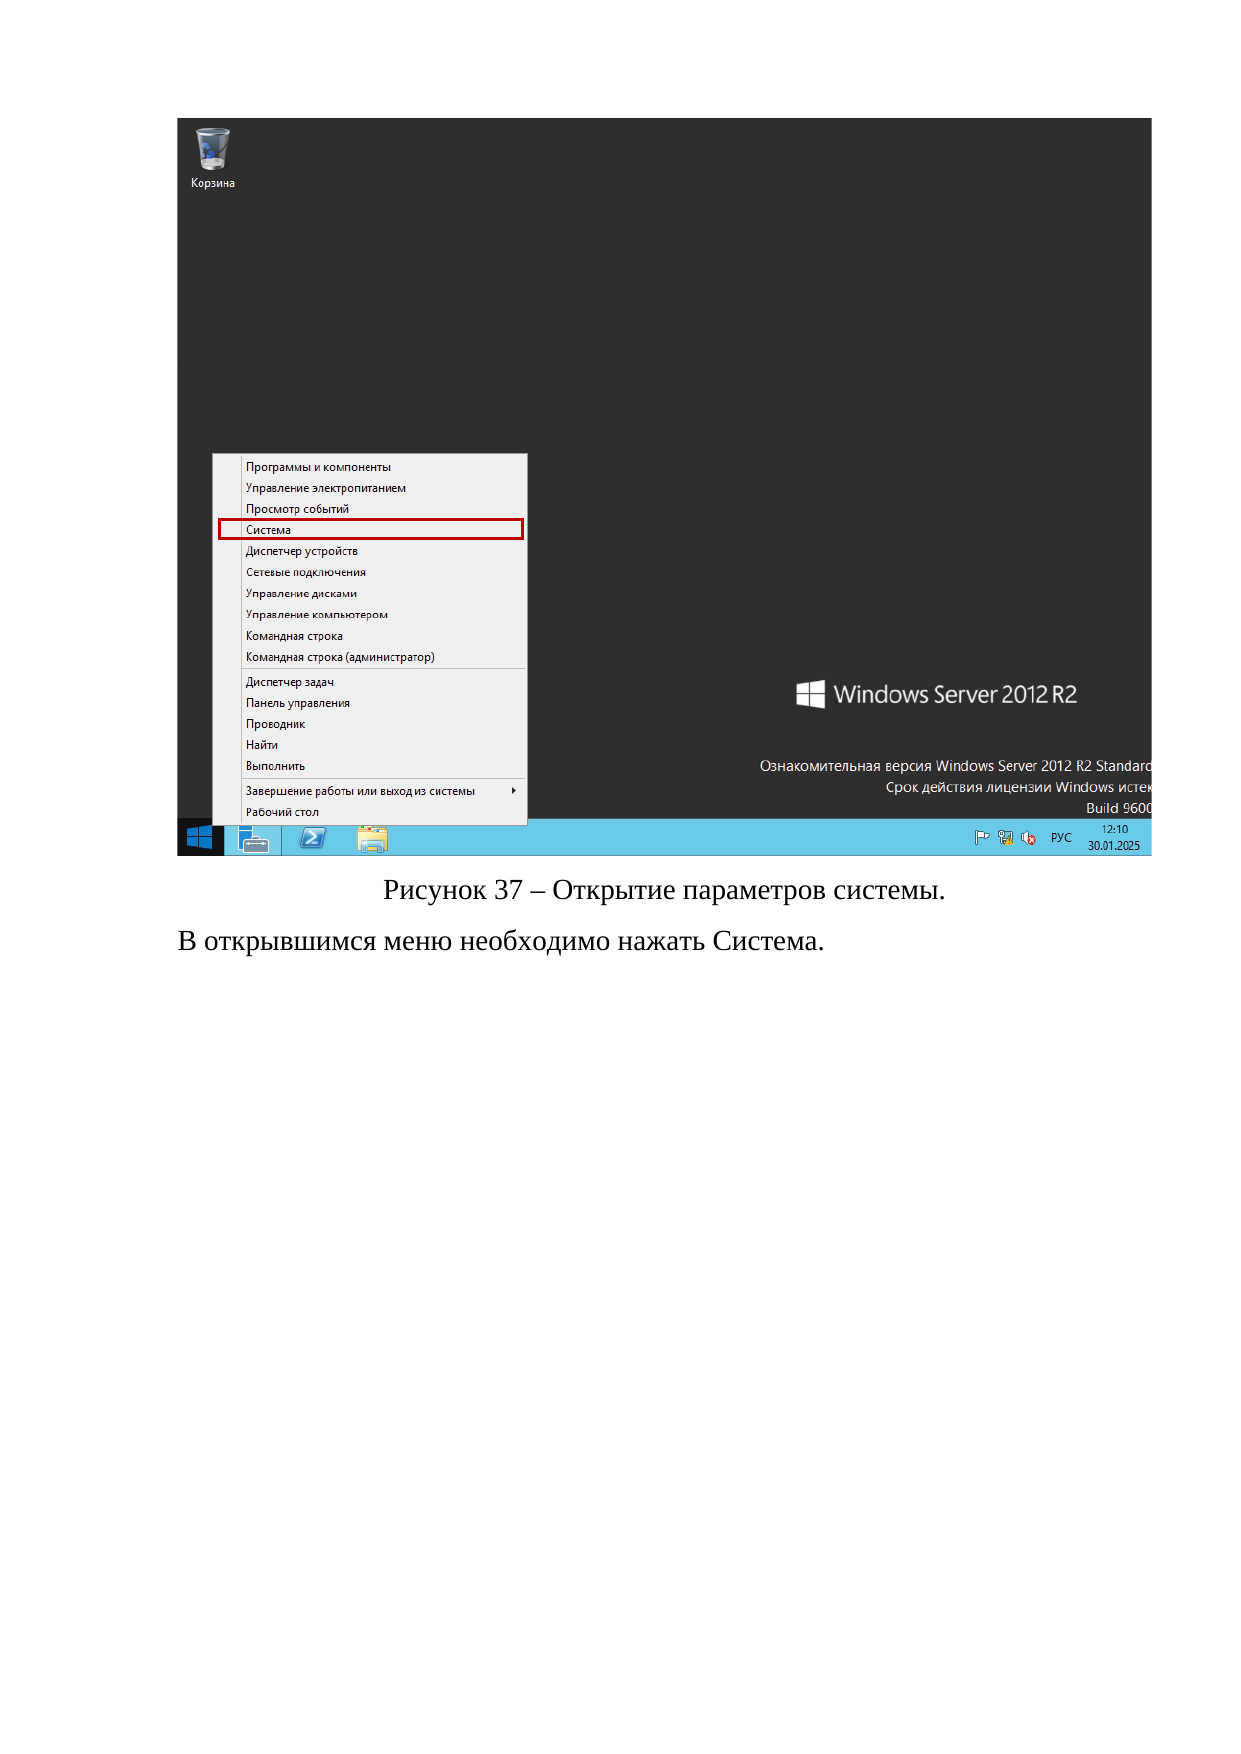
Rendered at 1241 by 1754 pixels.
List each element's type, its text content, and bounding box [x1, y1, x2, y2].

picture [177, 118, 1152, 856]
text Рисунок 37 – Открытие параметров системы. [177, 872, 1152, 906]
text В открывшимся меню необходимо нажать Система. [177, 923, 1152, 956]
